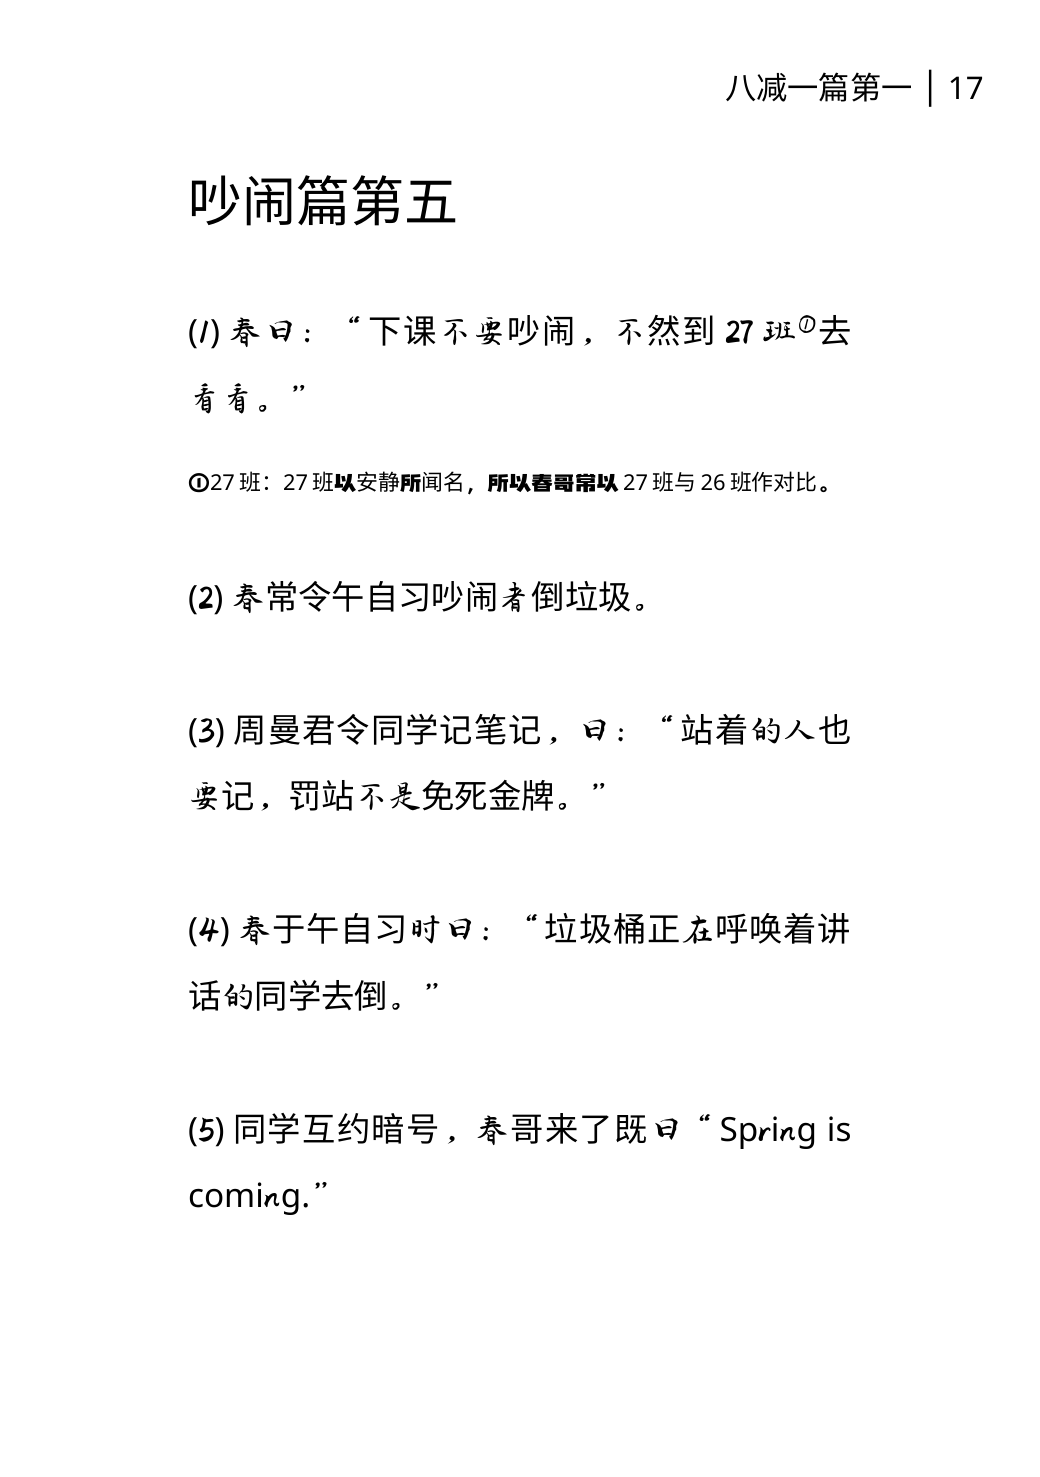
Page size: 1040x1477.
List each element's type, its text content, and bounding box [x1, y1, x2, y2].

list 春曰：“下课不要吵闹，不然到27班①去看看。” [188, 299, 852, 432]
list 春于午自习时曰：“垃圾桶正在呼唤着讲话的同学去倒。” [188, 897, 852, 1030]
text 吵闹篇第五 [188, 166, 852, 233]
list 周曼君令同学记笔记，曰：“站着的人也要记，罚站不是免死金牌。” [188, 698, 852, 831]
text ①27班：27班以安静所闻名，所以春哥常以27班与26班作对比。 [188, 466, 852, 499]
list 春常令午自习吵闹者倒垃圾。 [188, 565, 852, 632]
list 同学互约暗号，春哥来了既曰“Spring is coming.” [188, 1097, 852, 1230]
